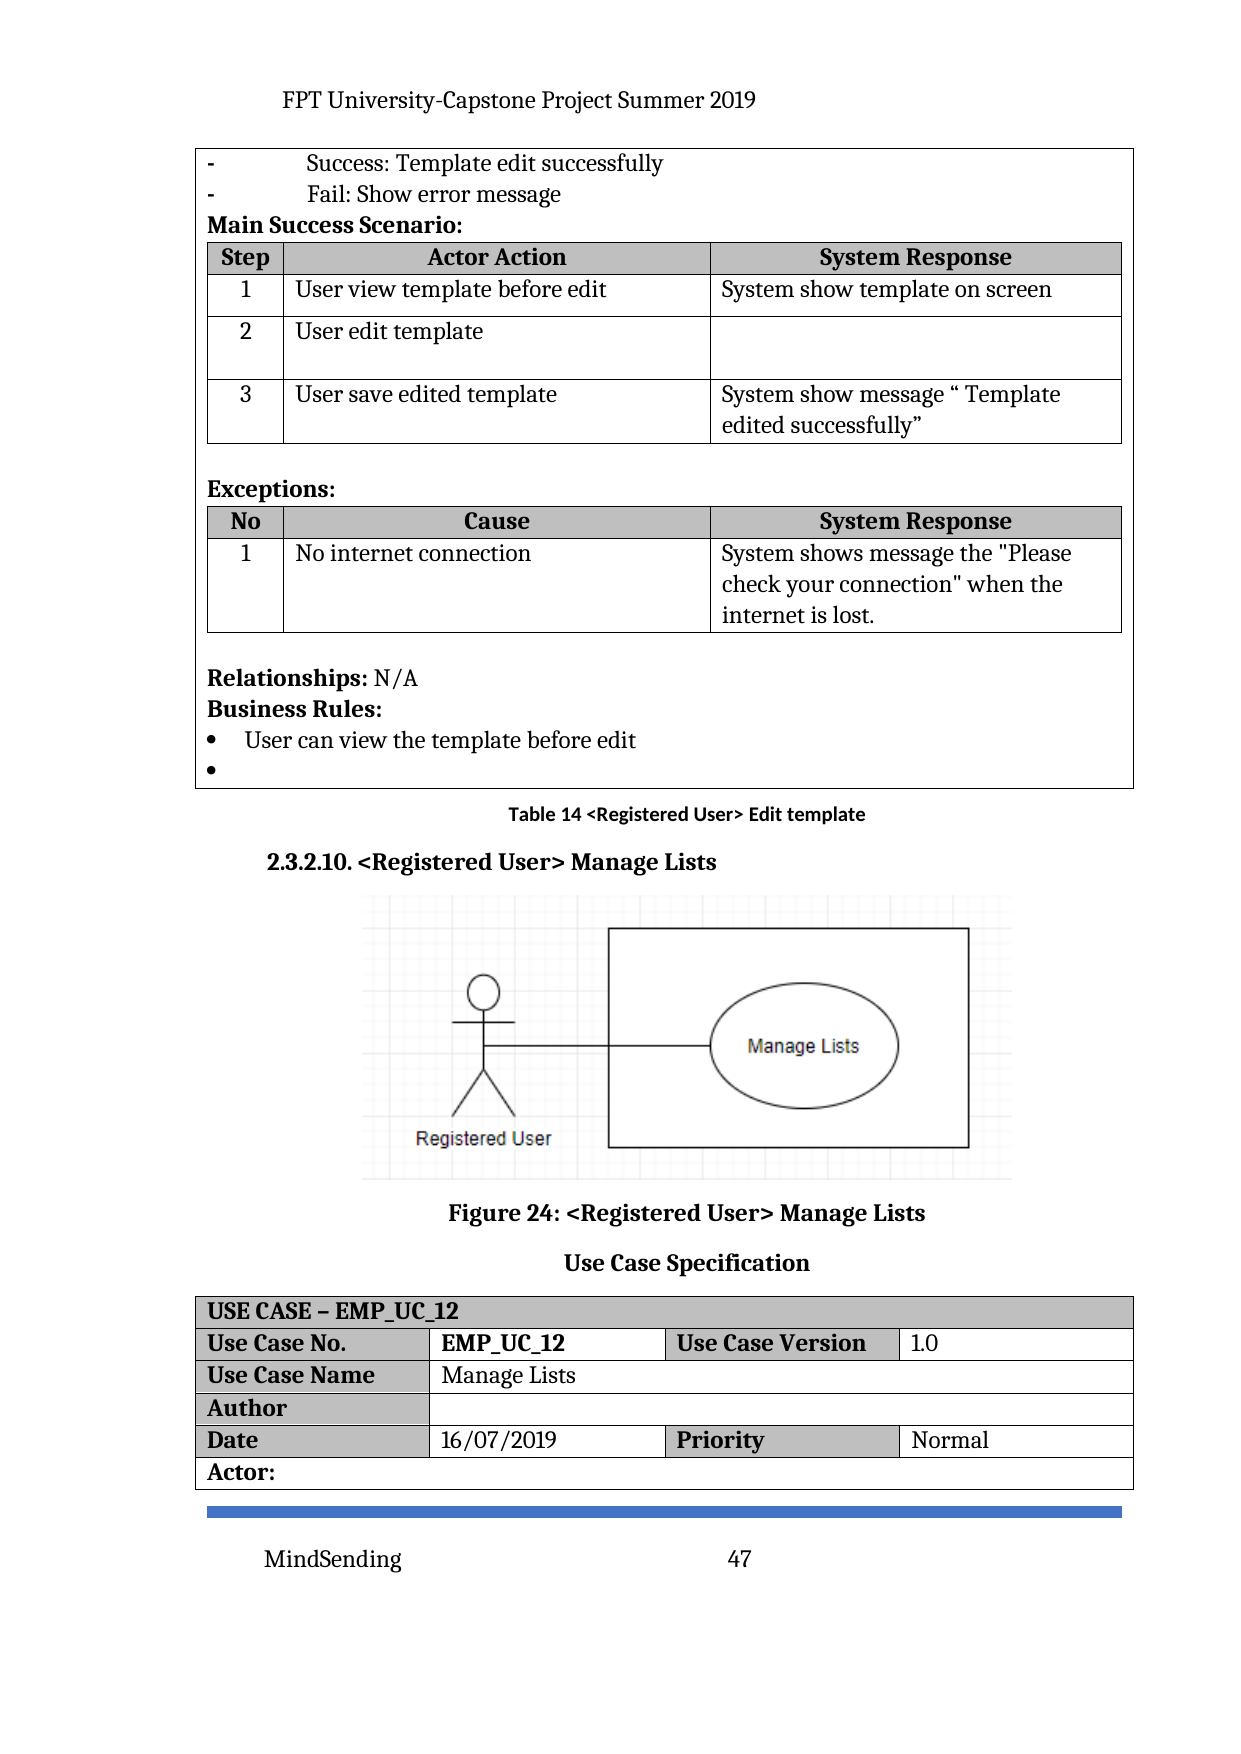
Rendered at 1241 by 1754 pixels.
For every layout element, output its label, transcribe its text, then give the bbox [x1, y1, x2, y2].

table_cell Use Case No. [196, 1329, 429, 1360]
text Use Case Specification [252, 1248, 1122, 1277]
table_cell Manage Lists [430, 1361, 1133, 1392]
table_cell [430, 1394, 1133, 1424]
table_cell 1.0 [900, 1329, 1133, 1360]
table_header USE CASE – EMP_UC_12 [196, 1297, 1133, 1328]
table_cell Use Case Version [666, 1329, 899, 1360]
subtitle <Registered User> Manage Lists [207, 848, 1122, 877]
table_cell Normal [900, 1426, 1133, 1457]
table_cell 16/07/2019 [430, 1426, 665, 1457]
table_cell Author [196, 1394, 429, 1424]
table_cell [196, 1458, 1133, 1489]
picture [362, 895, 1012, 1180]
table_cell Date [196, 1426, 429, 1457]
table_cell EMP_UC_12 [430, 1329, 665, 1360]
table_cell Use Case Name [196, 1361, 429, 1392]
table_cell Priority [666, 1426, 899, 1457]
text Figure 24: <Registered User> Manage Lists [252, 1199, 1122, 1228]
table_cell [196, 149, 1133, 788]
